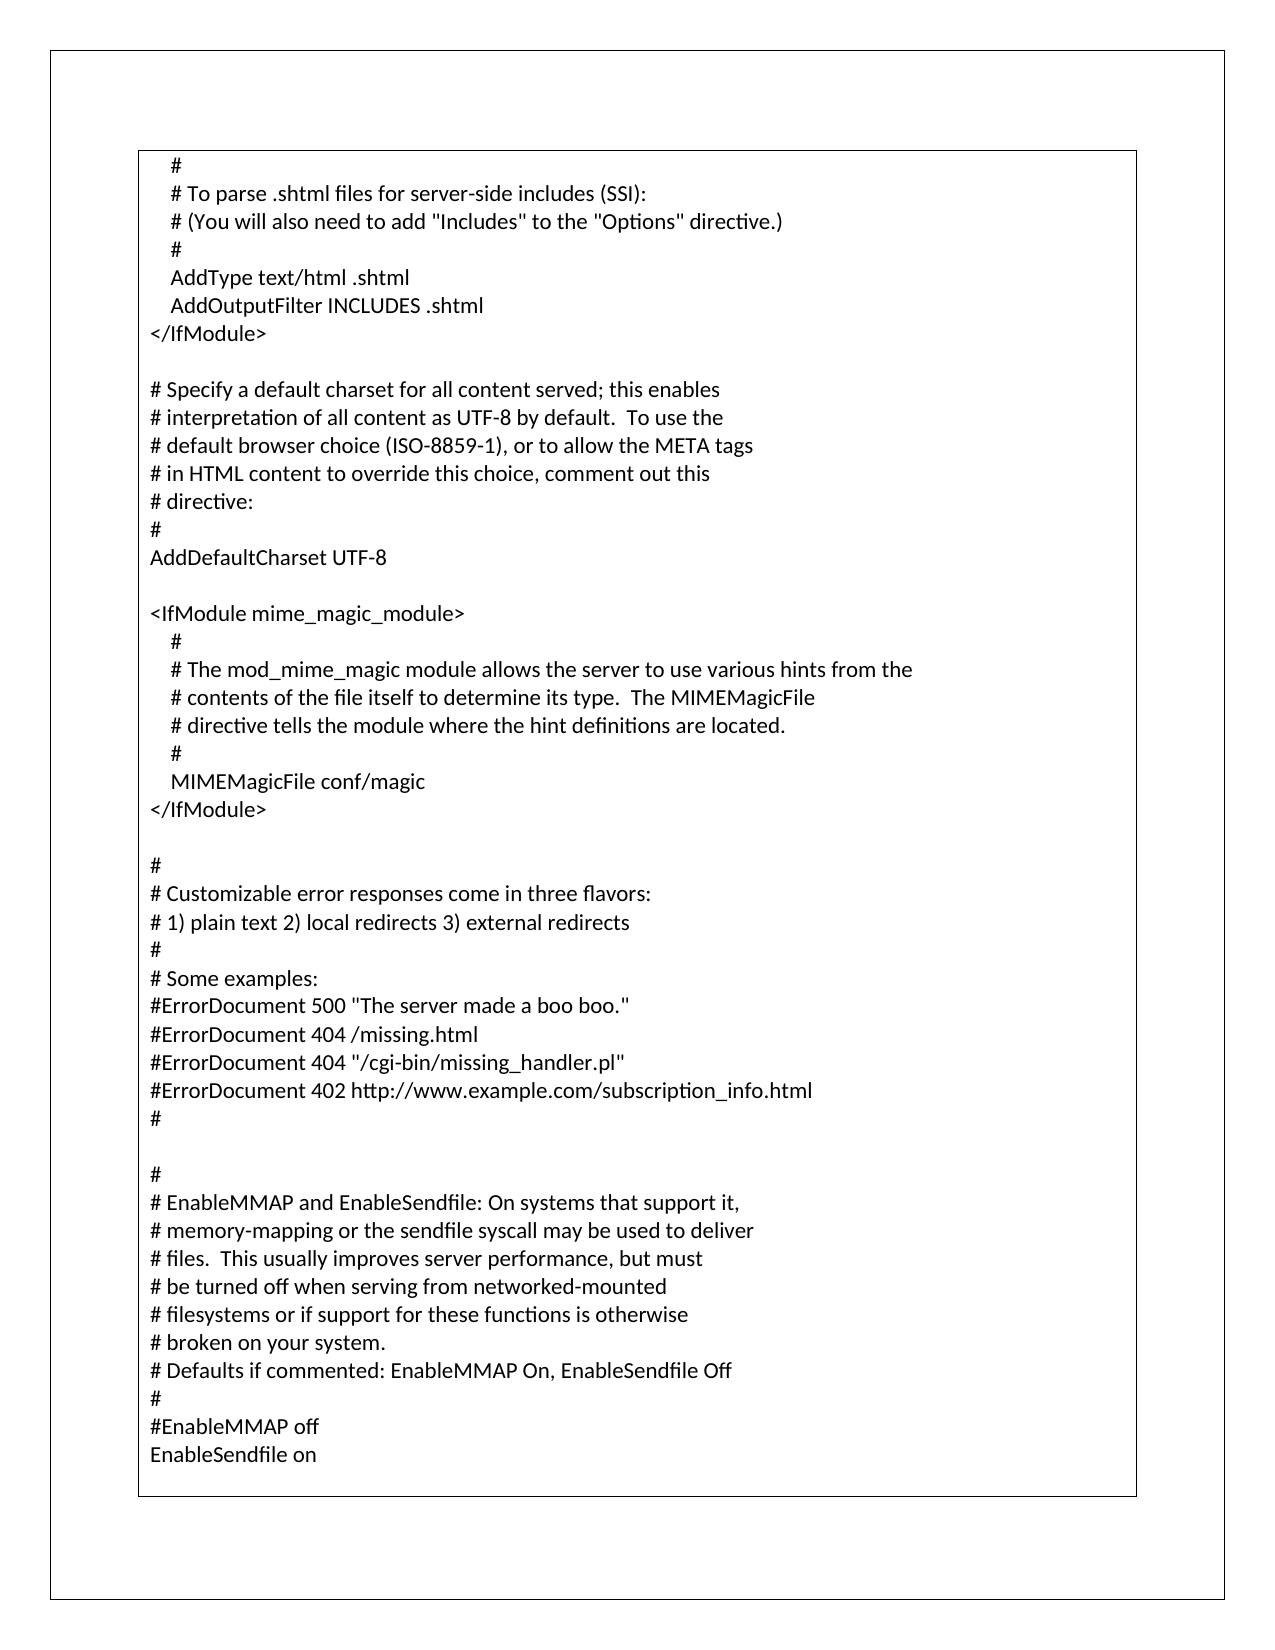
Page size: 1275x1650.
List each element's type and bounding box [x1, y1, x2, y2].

table_header [139, 151, 1136, 1496]
